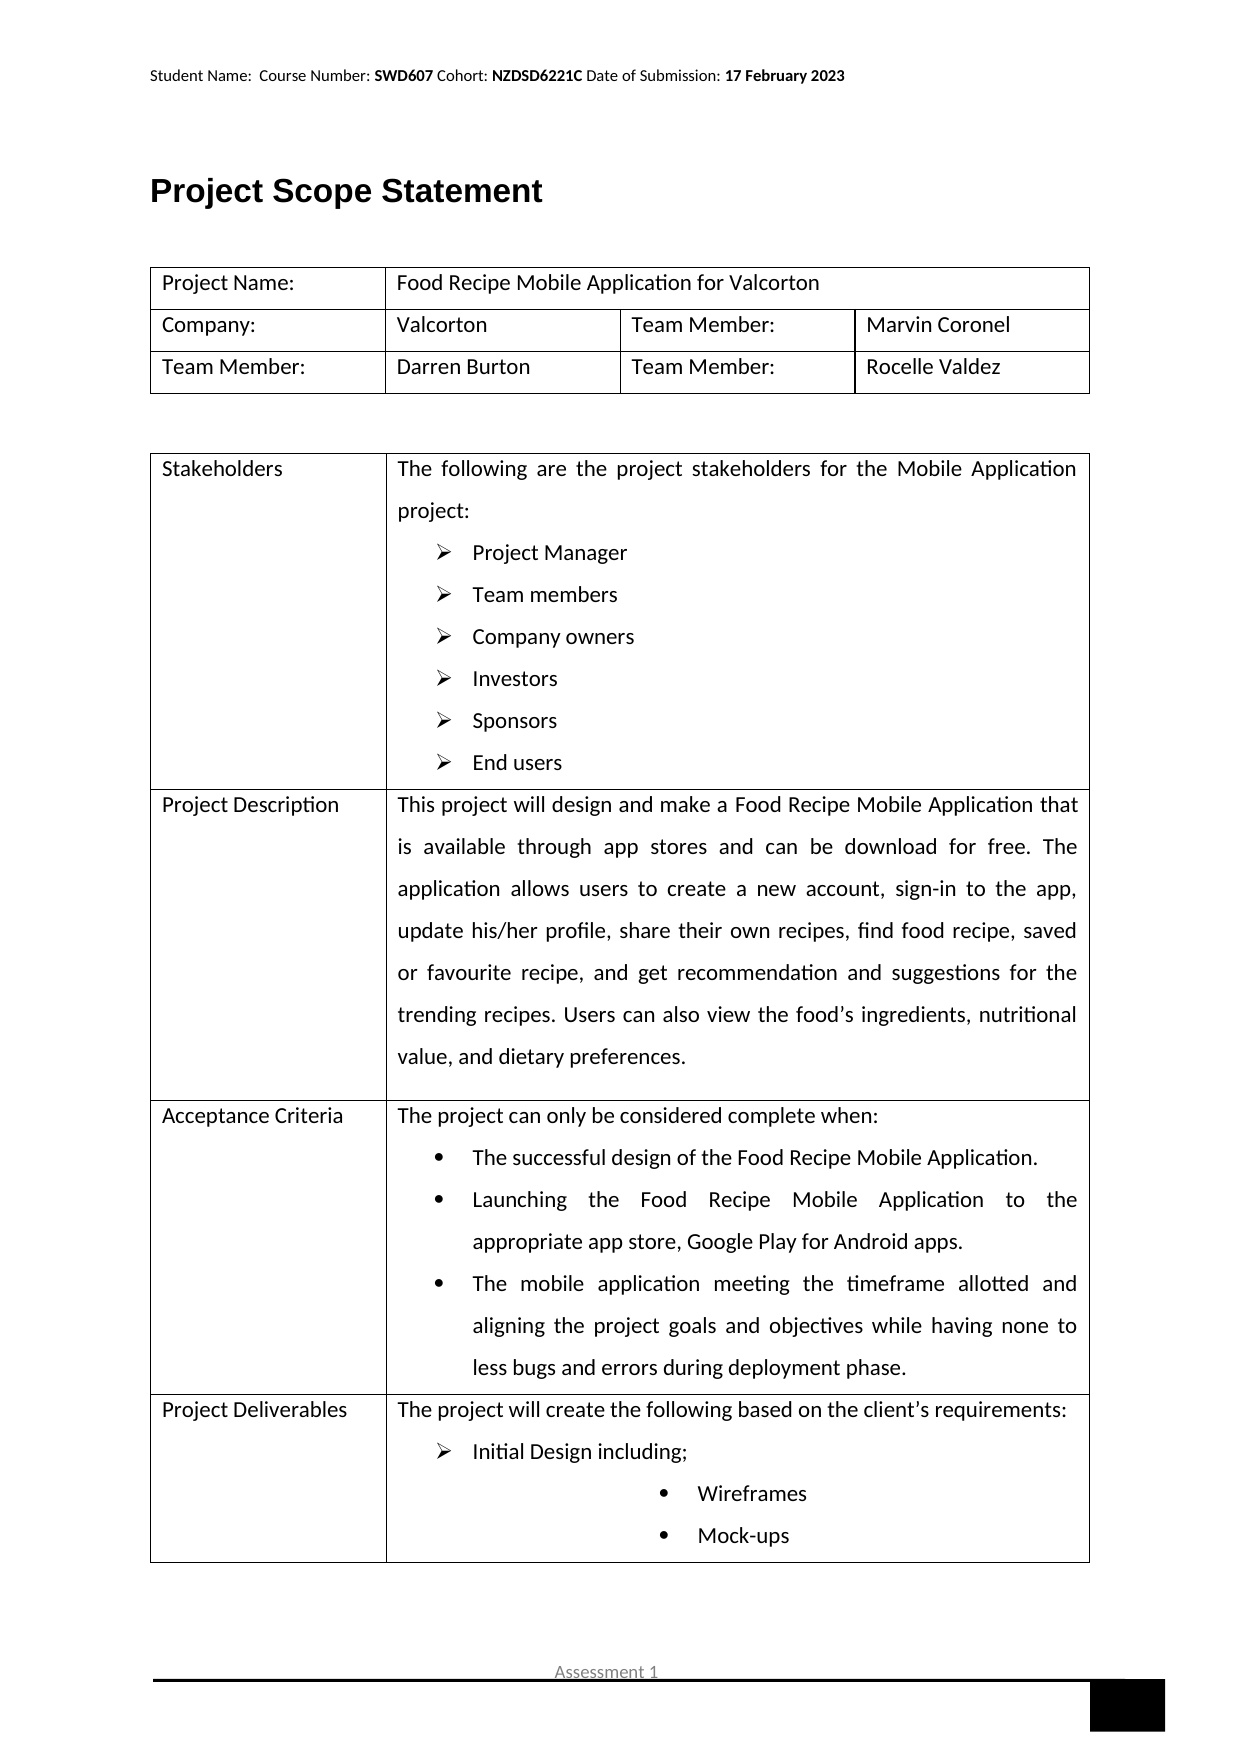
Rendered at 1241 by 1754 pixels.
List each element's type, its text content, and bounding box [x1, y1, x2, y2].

table_cell Valcorton [386, 310, 620, 351]
subtitle Project Scope Statement [150, 171, 1090, 209]
table_cell Team Member: [621, 310, 854, 351]
table_cell Company: [151, 310, 385, 351]
table_cell Team Member: [621, 352, 854, 393]
table_header Project Name: [151, 268, 385, 309]
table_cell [387, 1395, 1089, 1562]
table_cell Team Member: [151, 352, 385, 393]
table_cell Darren Burton [386, 352, 620, 393]
table_cell The project can only be considered complete when: The successful design of the Food Recipe Mobile Application. Launching the Food Recipe Mobile Application to the appropriate app store, Google Play for Android apps. The mobile application meeting the timeframe allotted and aligning the project goals and objectives while having none to less bugs and errors during deployment phase. [387, 1101, 1089, 1394]
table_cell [151, 1395, 386, 1562]
table_header Stakeholders [151, 454, 386, 789]
table_cell Rocelle Valdez [856, 352, 1089, 393]
table_cell Marvin Coronel [856, 310, 1089, 351]
table_header The following are the project stakeholders for the Mobile Application project: Project Manager Team members Company owners Investors Sponsors End users [387, 454, 1089, 789]
table_cell Project Description [151, 790, 386, 1100]
table_cell Acceptance Criteria [151, 1101, 386, 1394]
table_header Food Recipe Mobile Application for Valcorton [386, 268, 1089, 309]
table_cell This project will design and make a Food Recipe Mobile Application that is available through app stores and can be download for free. The application allows users to create a new account, sign-in to the app, update his/her profile, share their own recipes, find food recipe, saved or favourite recipe, and get recommendation and suggestions for the trending recipes. Users can also view the food’s ingredients, nutritional value, and dietary preferences. [387, 790, 1089, 1100]
